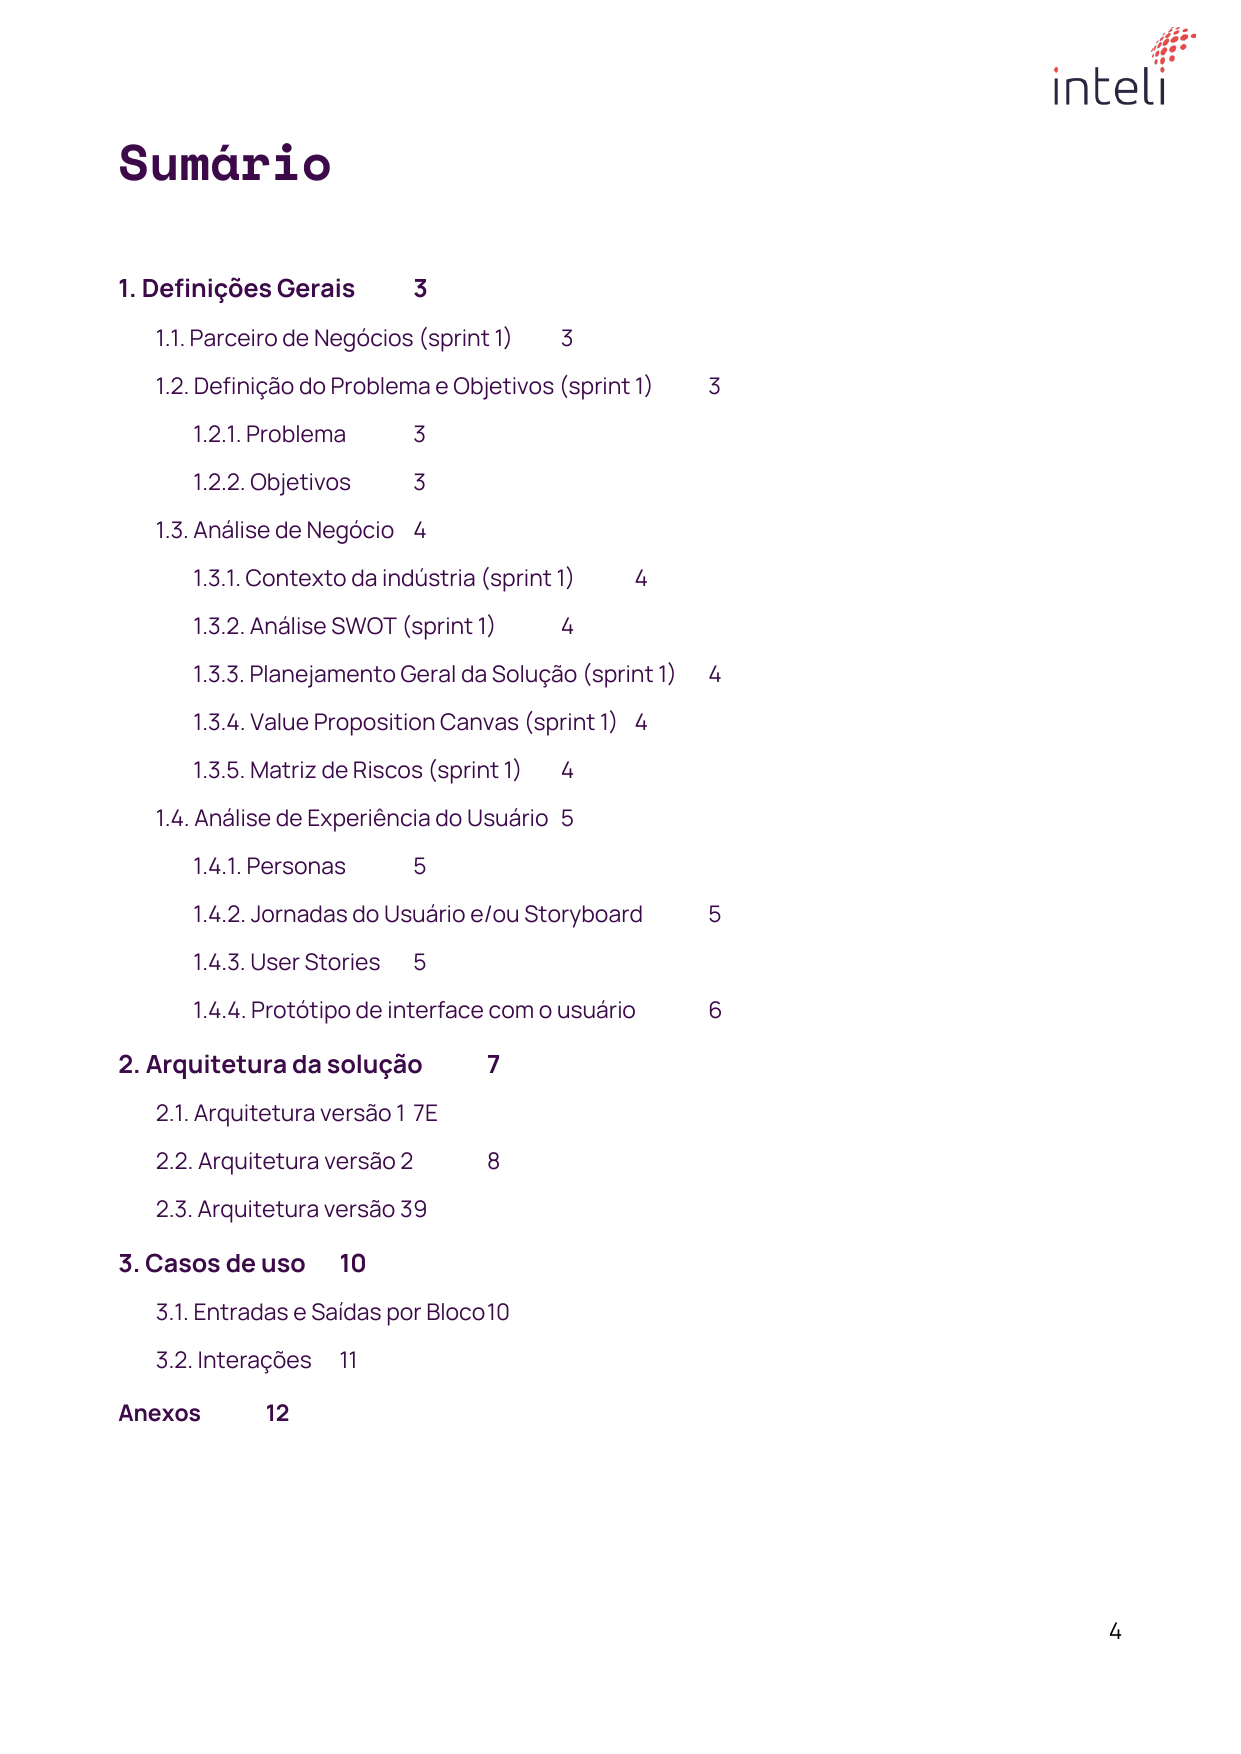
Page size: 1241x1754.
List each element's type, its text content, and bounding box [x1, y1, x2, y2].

picture [1054, 27, 1197, 105]
text Sumário [118, 124, 1122, 198]
